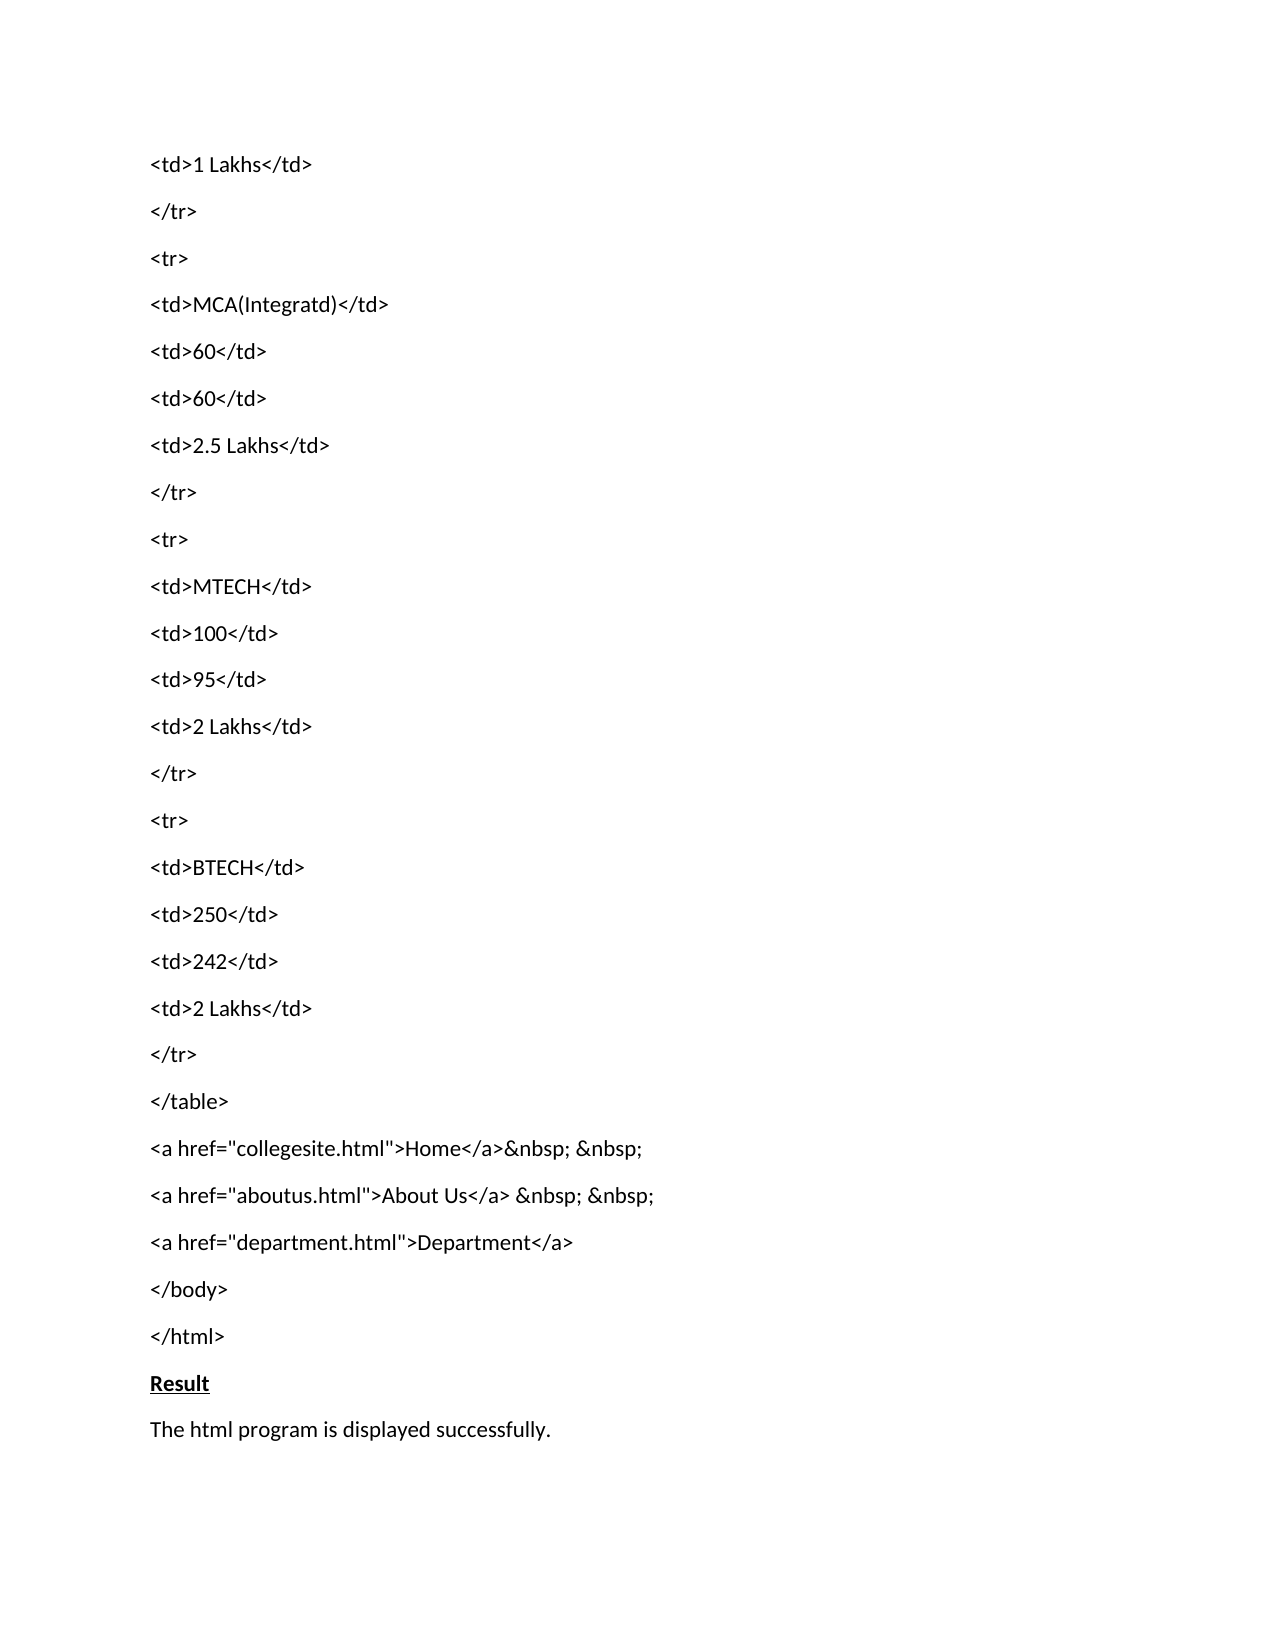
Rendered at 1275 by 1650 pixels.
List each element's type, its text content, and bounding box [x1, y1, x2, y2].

text <td>100</td> [150, 619, 1125, 647]
text </tr> [150, 197, 1125, 225]
text <td>MCA(Integratd)</td> [150, 291, 1125, 319]
text </tr> [150, 759, 1125, 787]
text </html> [150, 1322, 1125, 1350]
text </table> [150, 1087, 1125, 1116]
text <td>2 Lakhs</td> [150, 712, 1125, 741]
text <td>MTECH</td> [150, 572, 1125, 600]
text Result [150, 1369, 1125, 1397]
text <td>95</td> [150, 666, 1125, 694]
text </tr> [150, 478, 1125, 506]
text <td>60</td> [150, 337, 1125, 366]
text The html program is displayed successfully. [150, 1416, 1125, 1444]
text <td>242</td> [150, 947, 1125, 975]
text <a href="department.html">Department</a> [150, 1228, 1125, 1256]
text </body> [150, 1275, 1125, 1303]
text <a href="aboutus.html">About Us</a> &nbsp; &nbsp; [150, 1181, 1125, 1209]
text <td>BTECH</td> [150, 853, 1125, 881]
text <td>60</td> [150, 384, 1125, 412]
text <tr> [150, 525, 1125, 553]
text <td>1 Lakhs</td> [150, 150, 1125, 178]
text <td>2 Lakhs</td> [150, 994, 1125, 1022]
text <tr> [150, 244, 1125, 272]
text <tr> [150, 806, 1125, 834]
text <td>2.5 Lakhs</td> [150, 431, 1125, 459]
text <td>250</td> [150, 900, 1125, 928]
text <a href="collegesite.html">Home</a>&nbsp; &nbsp; [150, 1134, 1125, 1162]
text </tr> [150, 1041, 1125, 1069]
